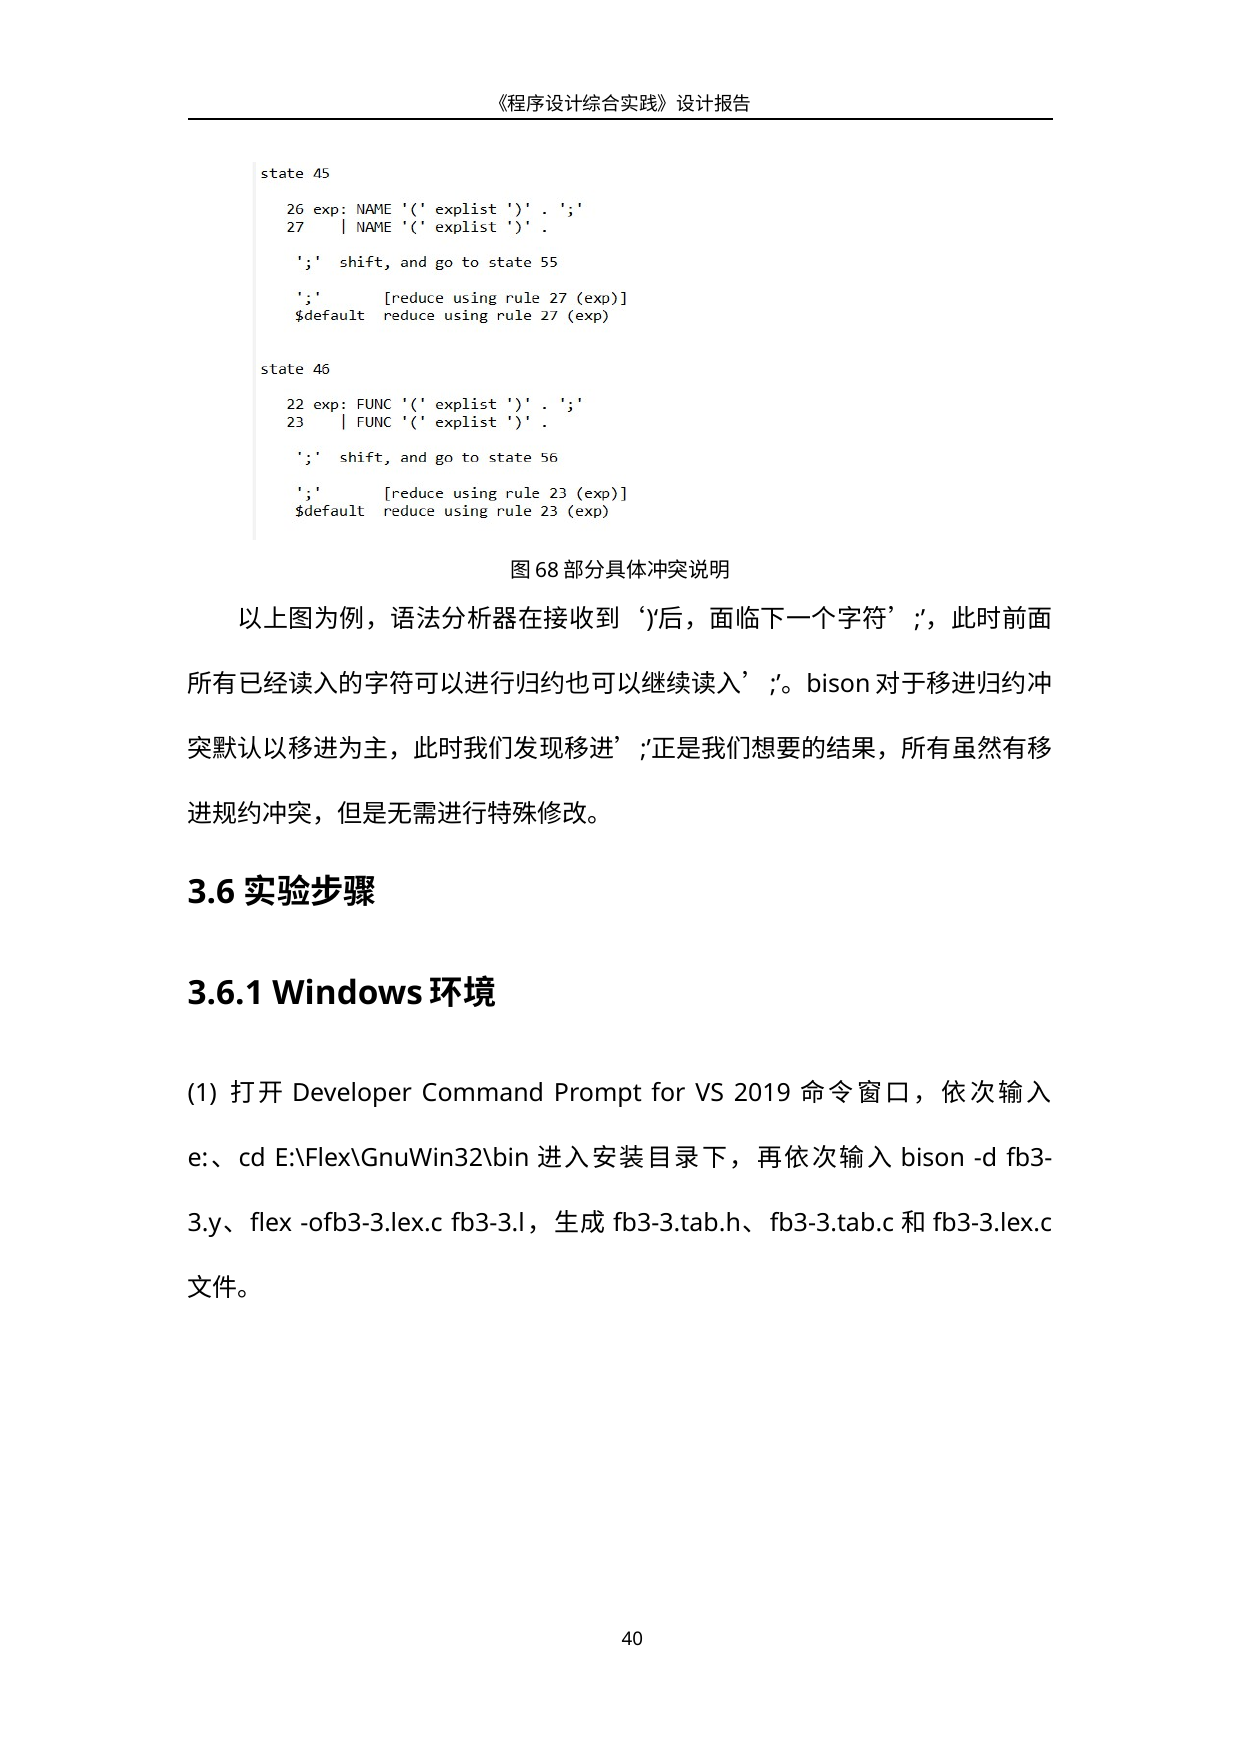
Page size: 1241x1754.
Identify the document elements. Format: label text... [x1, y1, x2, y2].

subtitle 3.6.1 Windows环境 [187, 957, 1053, 1022]
text (1) 打开Developer Command Prompt for VS 2019命令窗口，依次输入e:、cd E:\Flex\GnuWin32\bin进入安装目录下，再依次输入bison -d fb3-3.y、flex -ofb3-3.lex.c fb3-3.l，生成fb3-3.tab.h、fb3-3.tab.c和fb3-3.lex.c文件。 [187, 1058, 1053, 1318]
subtitle 3.6 实验步骤 [187, 857, 1053, 922]
text 以上图为例，语法分析器在接收到‘)‘后，面临下一个字符’;’，此时前面所有已经读入的字符可以进行归约也可以继续读入’;’。bison对于移进归约冲突默认以移进为主，此时我们发现移进’;’正是我们想要的结果，所有虽然有移进规约冲突，但是无需进行特殊修改。 [187, 584, 1053, 844]
picture [252, 162, 988, 540]
text 图68 部分具体冲突说明 [187, 552, 1053, 584]
